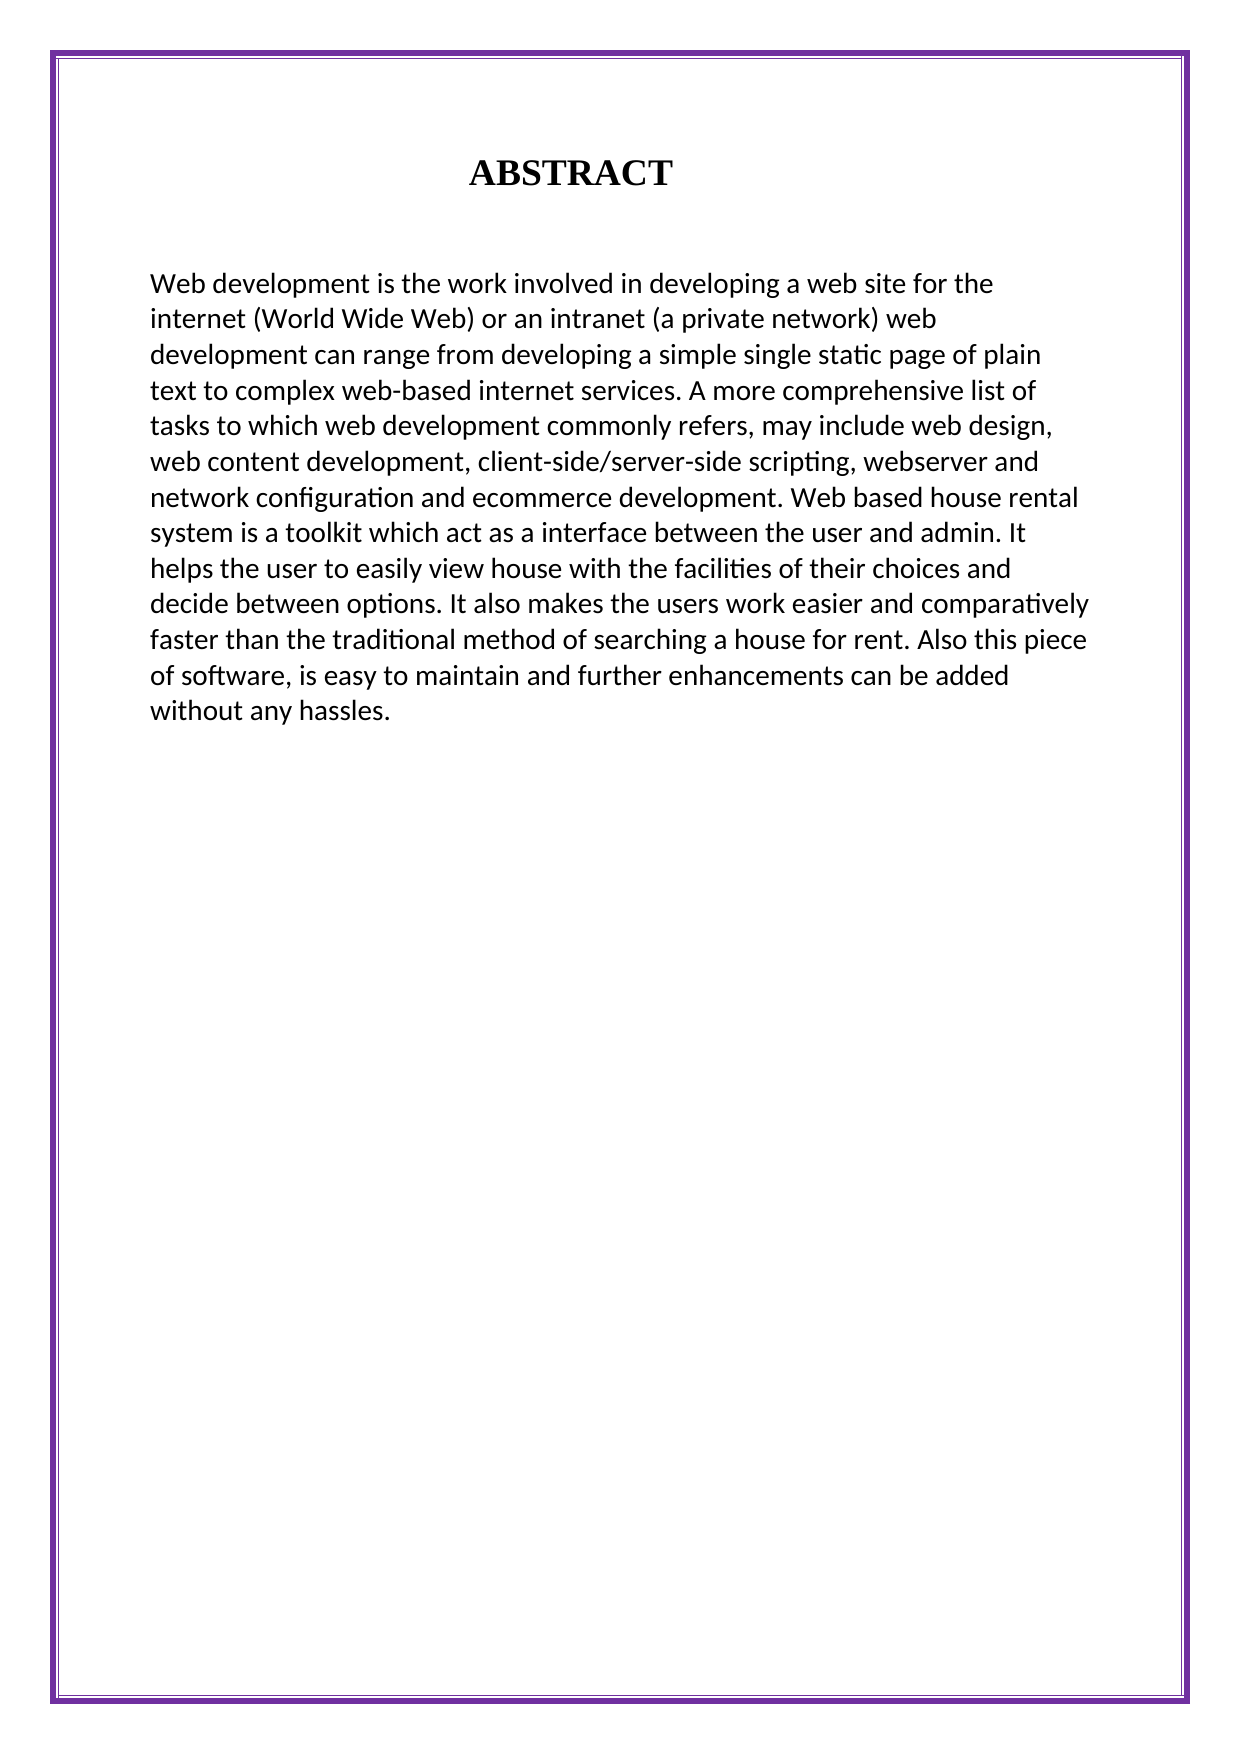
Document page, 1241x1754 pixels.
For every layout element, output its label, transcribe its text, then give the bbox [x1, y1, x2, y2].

text ABSTRACT [150, 150, 1090, 193]
text Web development is the work involved in developing a web site for the internet (World Wide Web) or an intranet (a private network) web development can range from developing a simple single static page of plain text to complex web-based internet services. A more comprehensive list of tasks to which web development commonly refers, may include web design, web content development, client-side/server-side scripting, webserver and network configuration and ecommerce development. Web based house rental system is a toolkit which act as a interface between the user and admin. It helps the user to easily view house with the facilities of their choices and decide between options. It also makes the users work easier and comparatively faster than the traditional method of searching a house for rent. Also this piece of software, is easy to maintain and further enhancements can be added without any hassles. [150, 265, 1090, 728]
